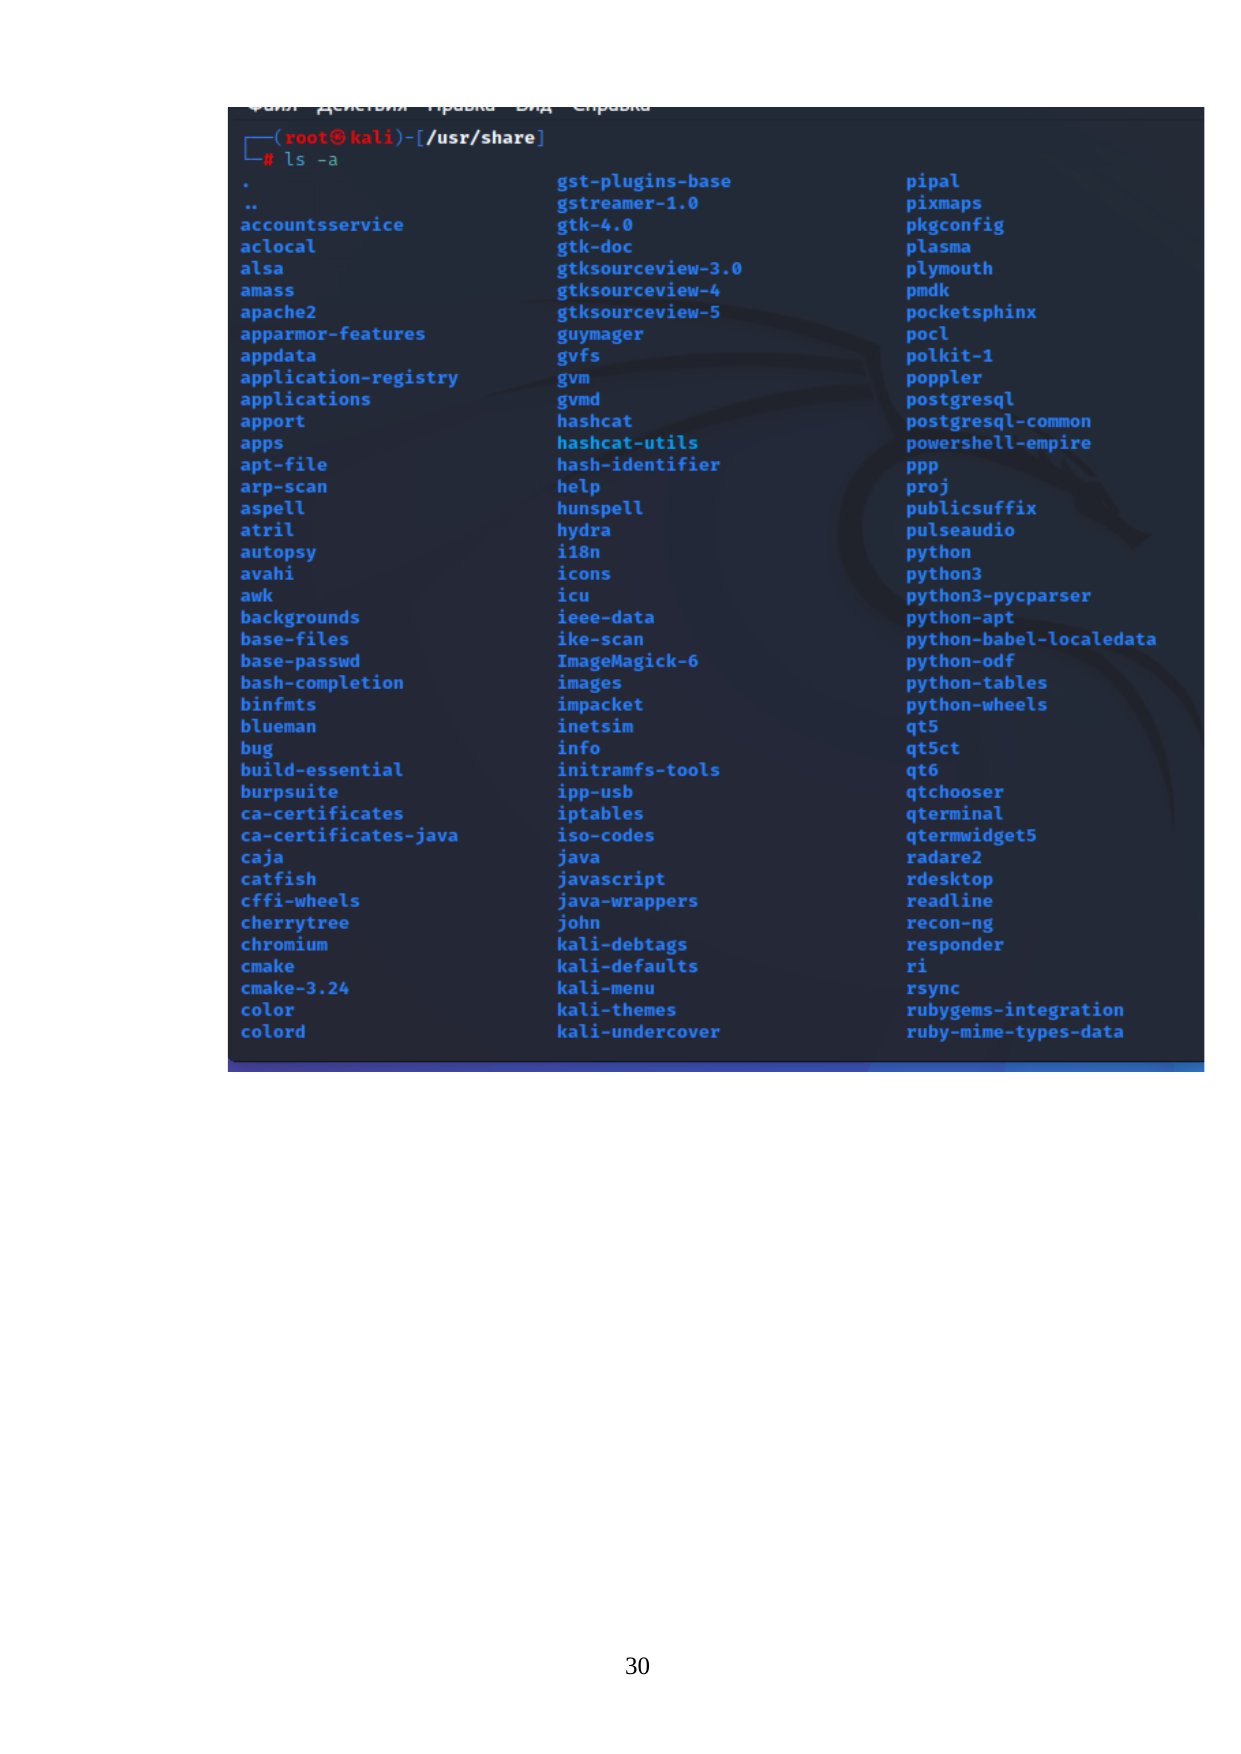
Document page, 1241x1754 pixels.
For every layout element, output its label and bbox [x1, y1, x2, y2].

picture [227, 107, 1205, 1072]
